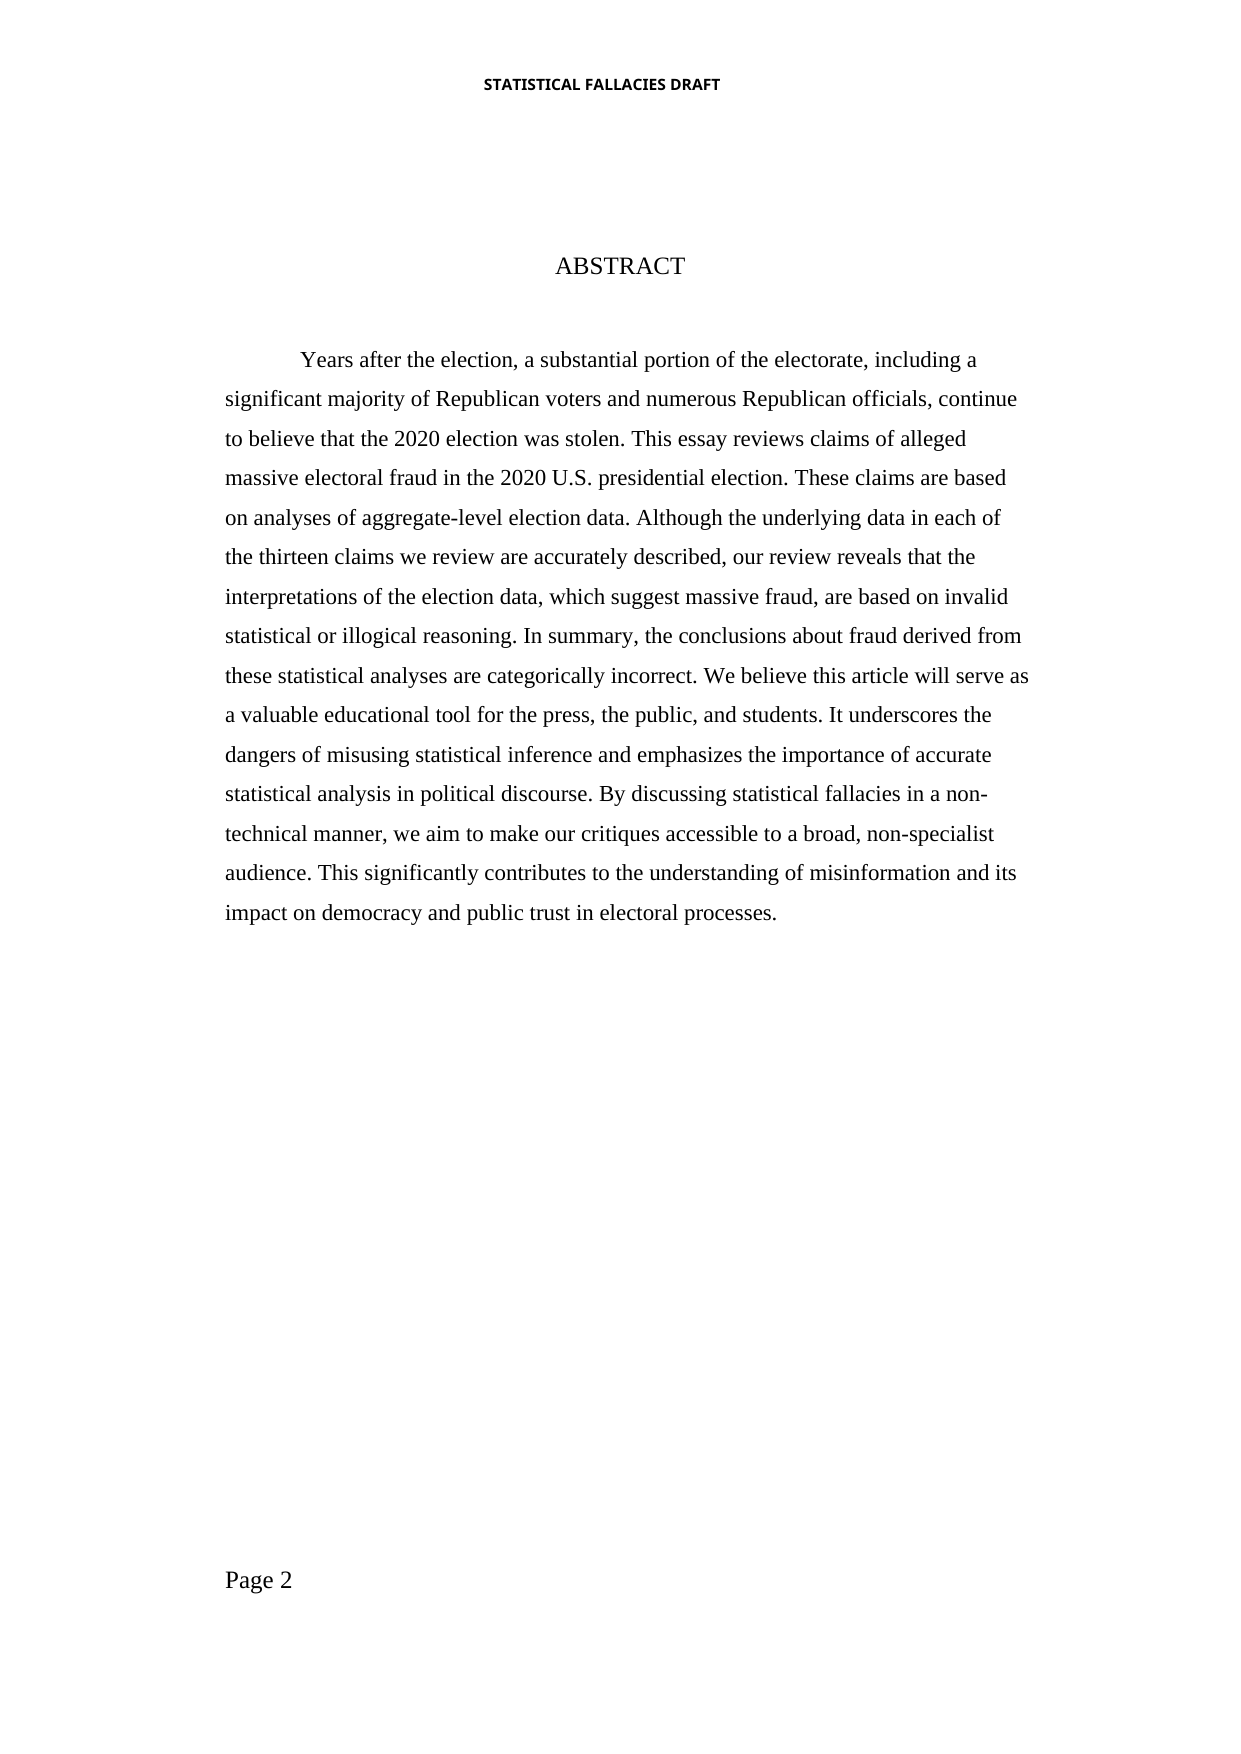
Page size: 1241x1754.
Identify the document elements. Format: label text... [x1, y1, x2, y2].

text ABSTRACT [150, 251, 1090, 280]
text Years after the election, a substantial portion of the electorate, including a significant majority of Republican voters and numerous Republican officials, continue to believe that the 2020 election was stolen. This essay reviews claims of alleged massive electoral fraud in the 2020 U.S. presidential election. These claims are based on analyses of aggregate-level election data. Although the underlying data in each of the thirteen claims we review are accurately described, our review reveals that the interpretations of the election data, which suggest massive fraud, are based on invalid statistical or illogical reasoning. In summary, the conclusions about fraud derived from these statistical analyses are categorically incorrect. We believe this article will serve as a valuable educational tool for the press, the public, and students. It underscores the dangers of misusing statistical inference and emphasizes the importance of accurate statistical analysis in political discourse. By discussing statistical fallacies in a non-technical manner, we aim to make our critiques accessible to a broad, non-specialist audience. This significantly contributes to the understanding of misinformation and its impact on democracy and public trust in electoral processes. [225, 346, 1031, 925]
